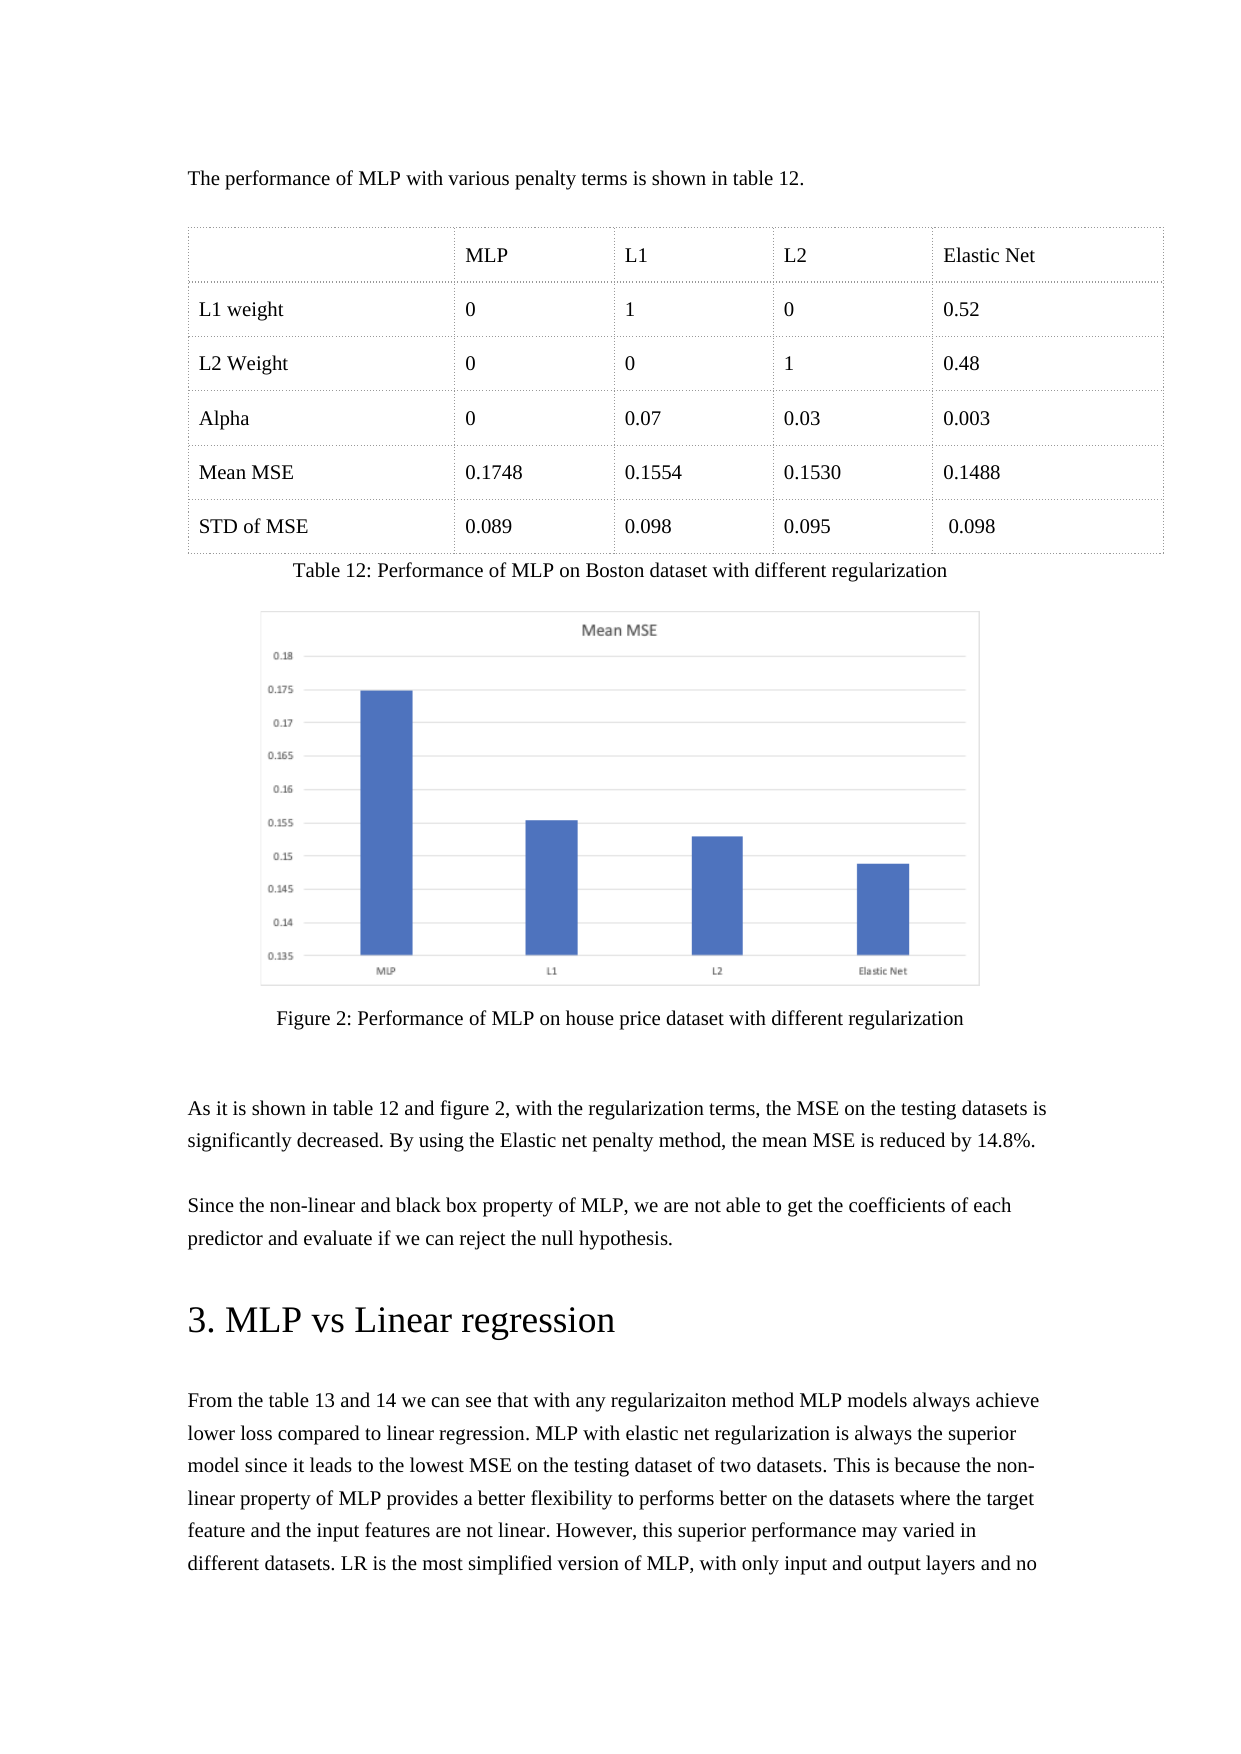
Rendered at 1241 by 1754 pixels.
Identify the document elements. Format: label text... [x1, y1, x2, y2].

text As it is shown in table 12 and figure 2, with the regularization terms, the MSE on the testing datasets is significantly decreased. By using the Elastic net penalty method, the mean MSE is reduced by 14.8%. [187, 1092, 1053, 1157]
picture [260, 611, 980, 986]
table_cell 0 [455, 336, 614, 390]
table_cell 1 [773, 336, 933, 390]
table_cell 0 [614, 336, 773, 390]
text The performance of MLP with various penalty terms is shown in table 12. [187, 162, 1053, 194]
table_cell Mean MSE [188, 445, 455, 499]
table_header L2 [773, 227, 933, 281]
table_cell 0.03 [773, 390, 933, 444]
table_cell 0.1748 [455, 445, 614, 499]
table_header Elastic Net [933, 227, 1163, 281]
table_cell 0 [773, 281, 933, 336]
table_cell 0.52 [933, 281, 1163, 336]
table_cell L2 Weight [188, 336, 455, 390]
table_cell L1 weight [188, 281, 455, 336]
table_header [188, 227, 455, 281]
table_cell 0 [455, 390, 614, 444]
table_cell 0.07 [614, 390, 773, 444]
text Table 12: Performance of MLP on Boston dataset with different regularization [187, 554, 1053, 587]
text Since the non-linear and black box property of MLP, we are not able to get the coefficients of each predictor and evaluate if we can reject the null hypothesis. [187, 1189, 1053, 1254]
table_cell 1 [614, 281, 773, 336]
table_cell STD of MSE [188, 499, 455, 553]
table_cell 0 [455, 281, 614, 336]
table_header MLP [455, 227, 614, 281]
table_cell 0.48 [933, 336, 1163, 390]
table_cell 0.098 [933, 499, 1163, 553]
table_cell 0.1488 [933, 445, 1163, 499]
text 3. MLP vs Linear regression [187, 1287, 1053, 1352]
table_cell 0.098 [614, 499, 773, 553]
table_cell 0.003 [933, 390, 1163, 444]
table_header L1 [614, 227, 773, 281]
table_cell 0.1530 [773, 445, 933, 499]
table_cell 0.1554 [614, 445, 773, 499]
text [187, 1384, 1053, 1579]
table_cell Alpha [188, 390, 455, 444]
table_cell 0.095 [773, 499, 933, 553]
table_cell 0.089 [455, 499, 614, 553]
text Figure 2: Performance of MLP on house price dataset with different regularization [187, 1002, 1053, 1034]
